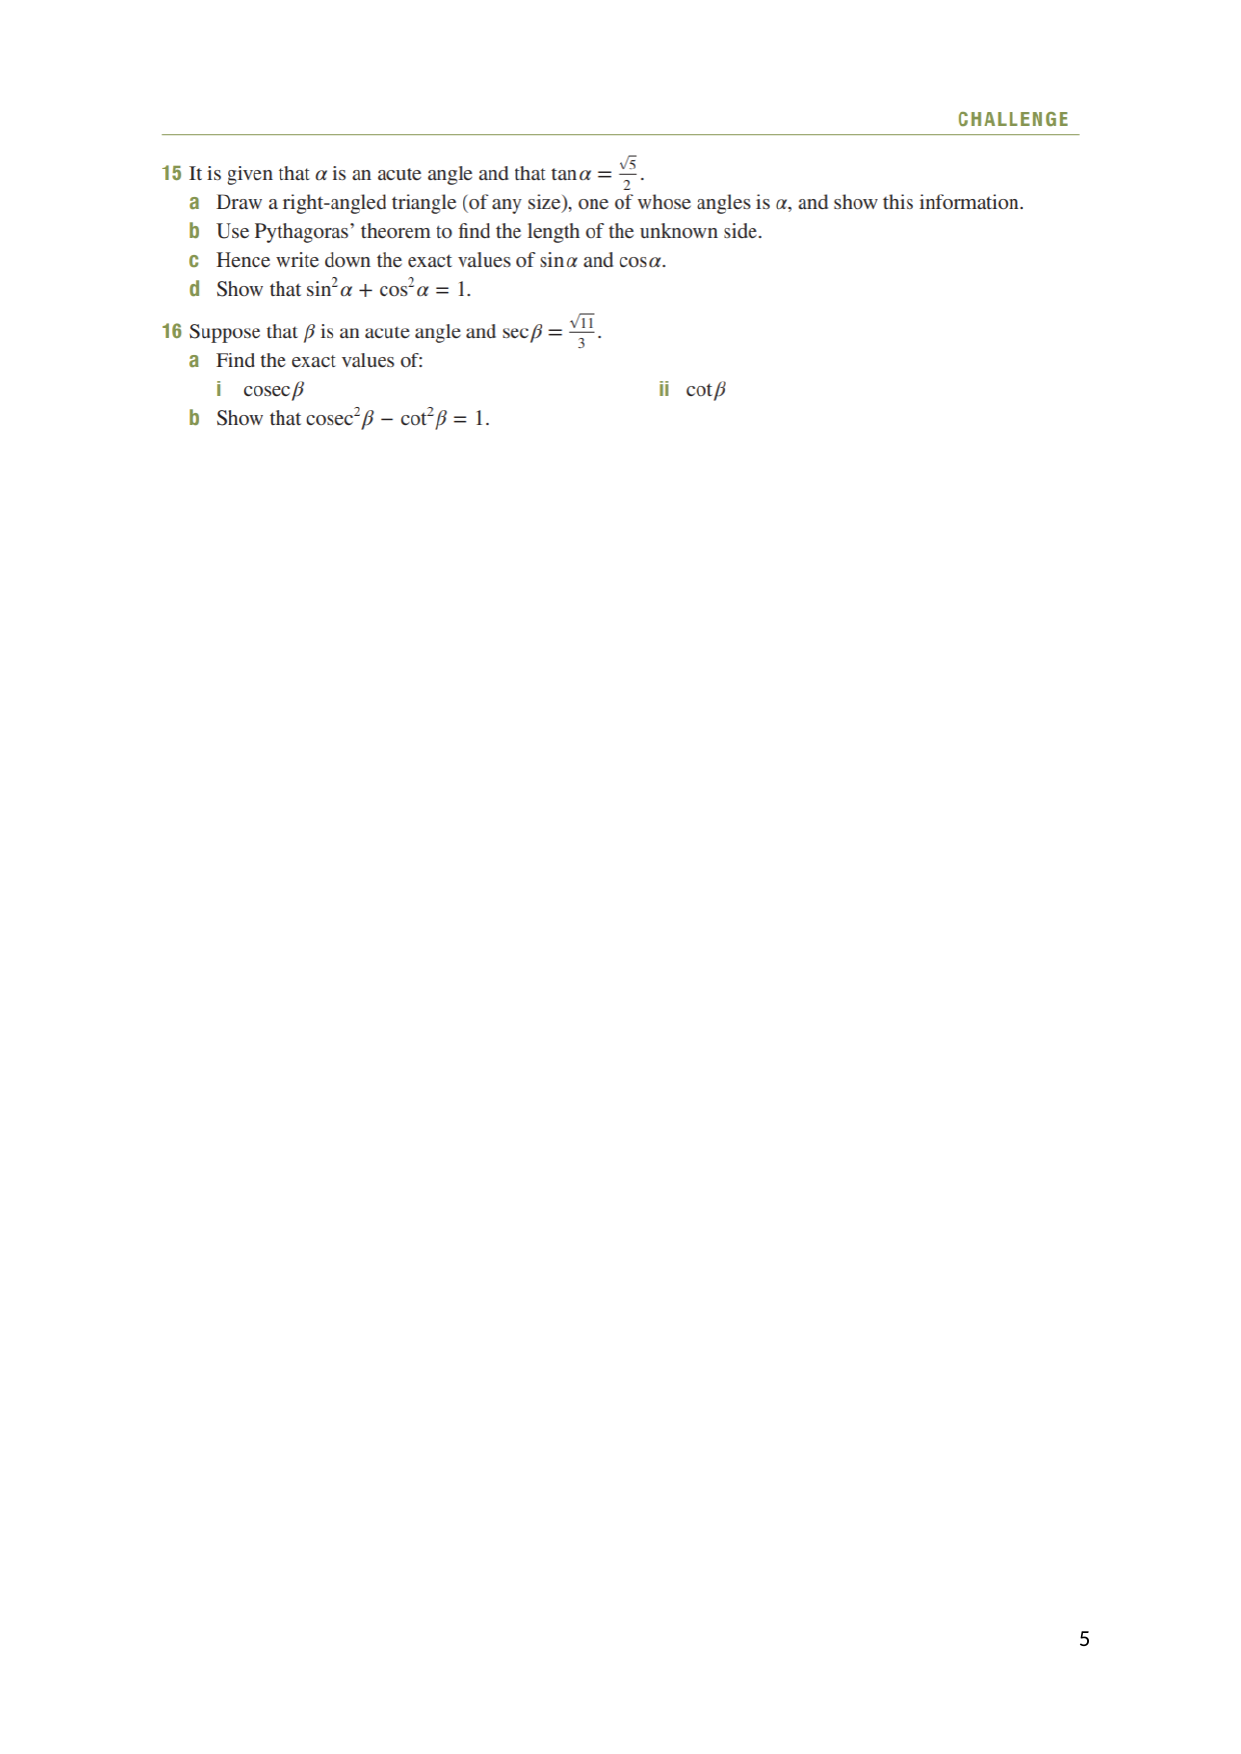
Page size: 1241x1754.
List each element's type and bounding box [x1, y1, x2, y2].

picture [150, 88, 1091, 435]
